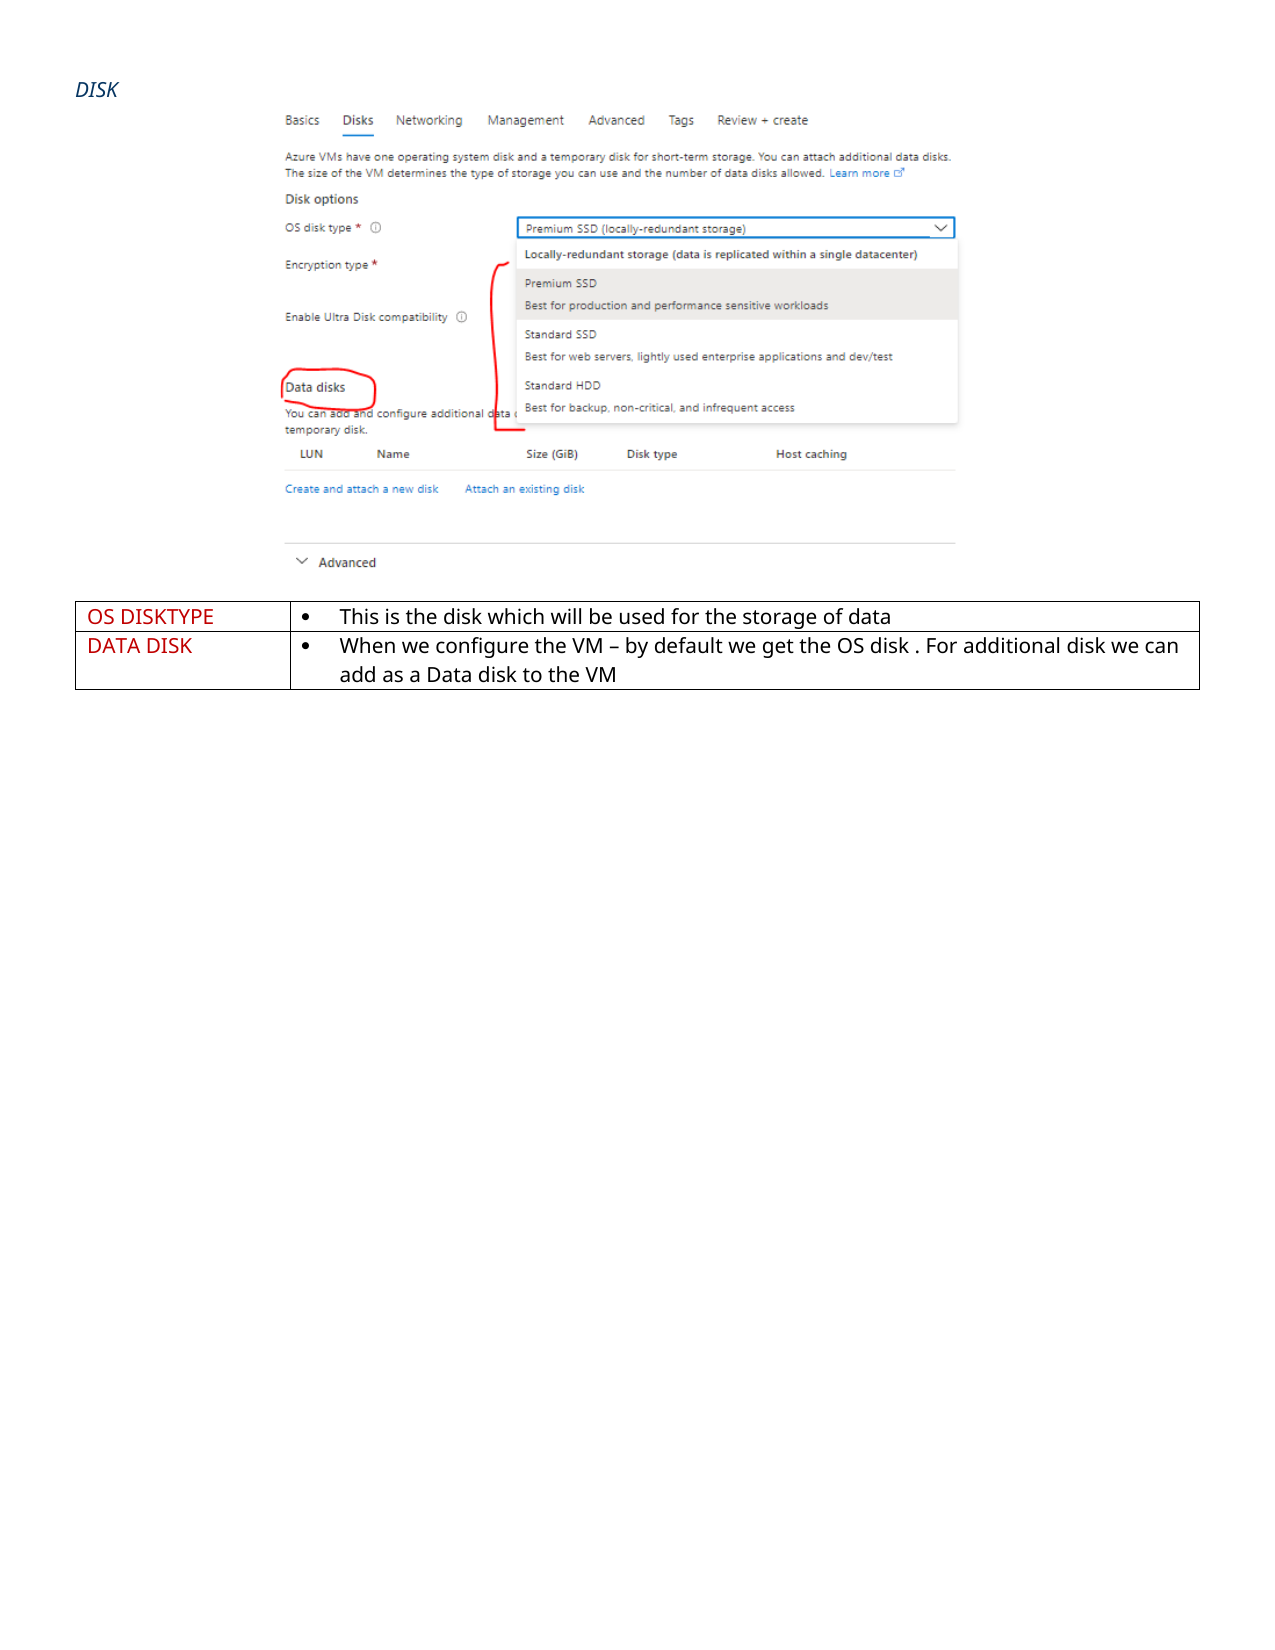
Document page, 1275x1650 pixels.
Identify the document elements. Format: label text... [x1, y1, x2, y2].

picture [280, 105, 995, 573]
table_header OS DISKTYPE [76, 602, 290, 631]
table_cell When we configure the VM – by default we get the OS disk . For additional disk we can add as a Data disk to the VM [291, 632, 1199, 688]
table_cell DATA DISK [76, 632, 290, 688]
table_header This is the disk which will be used for the storage of data [291, 602, 1199, 631]
subtitle DISK [75, 75, 1200, 103]
